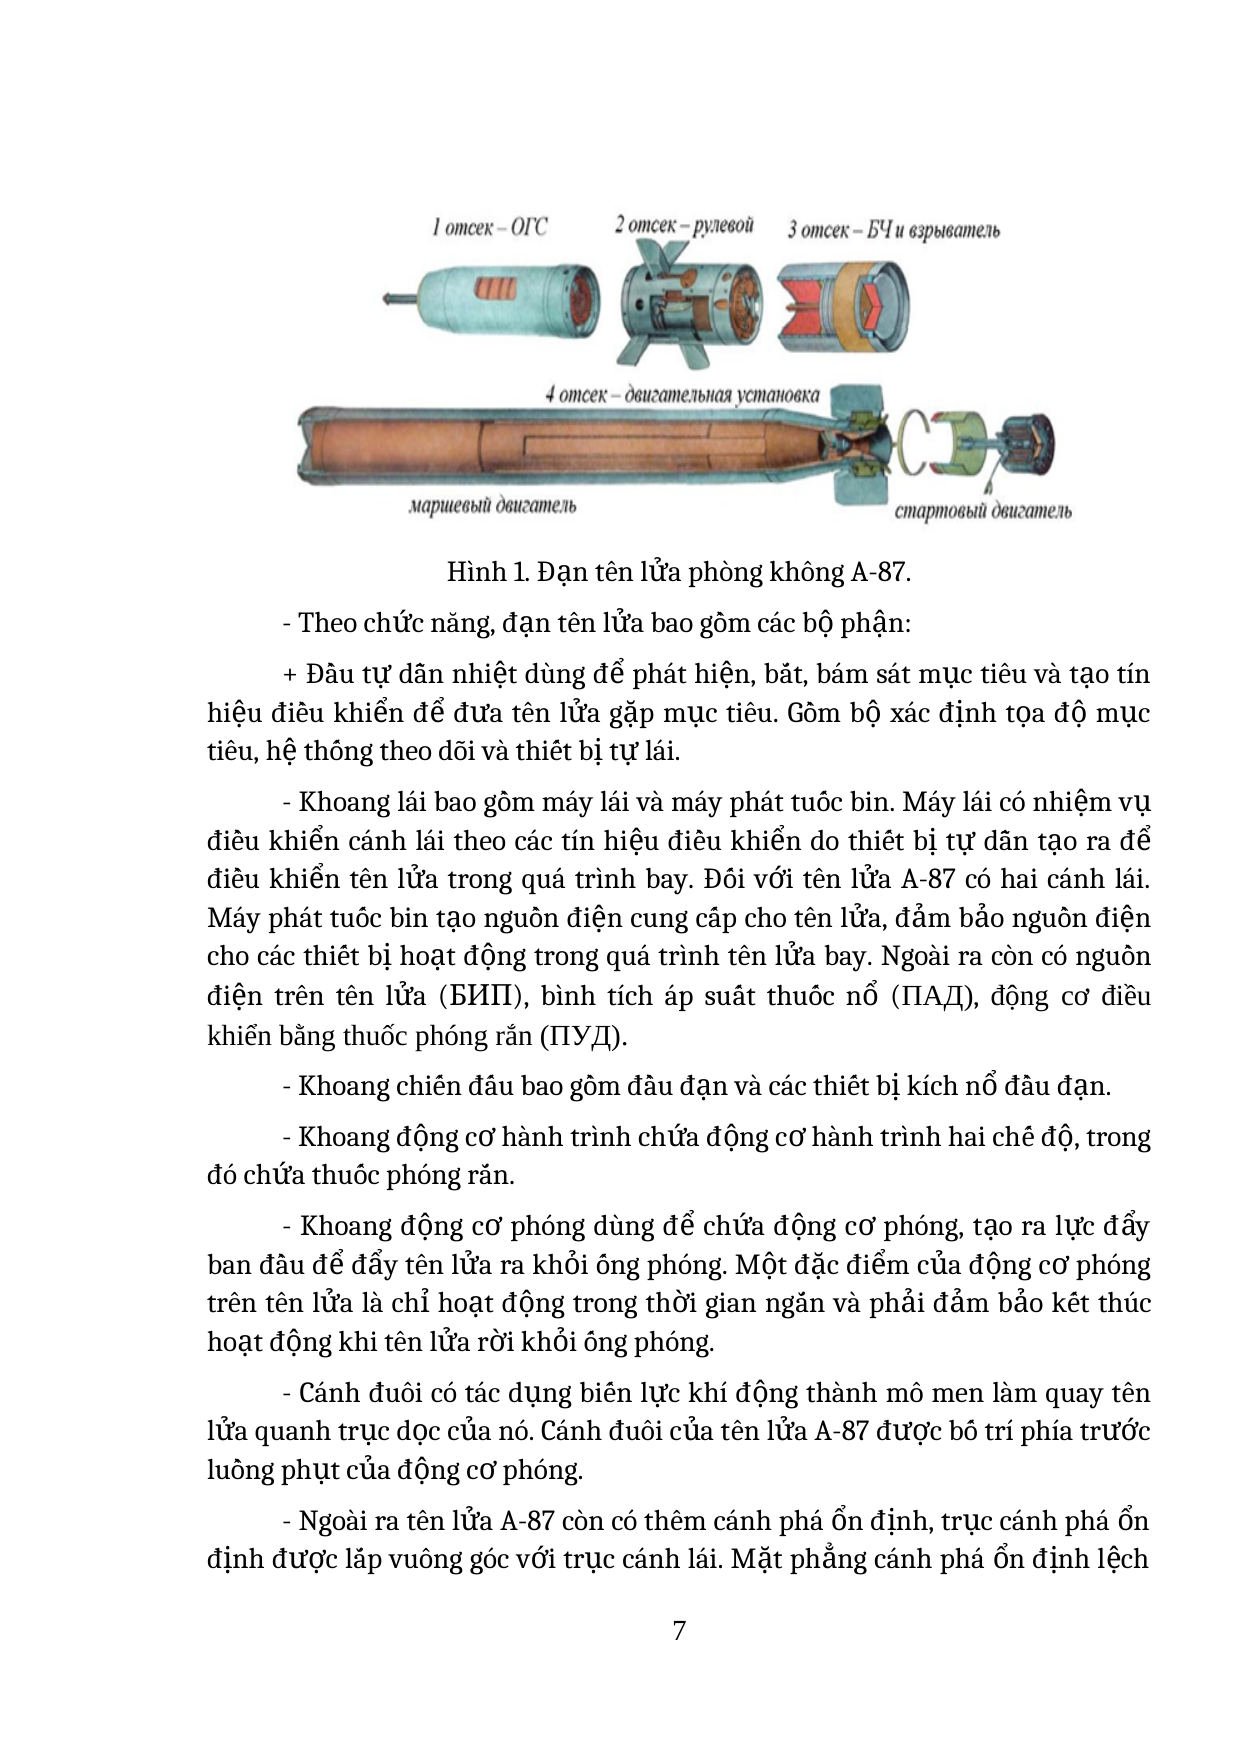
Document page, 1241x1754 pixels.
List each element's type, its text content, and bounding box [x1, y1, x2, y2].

text - Theo chức năng, đạn tên lửa bao gồm các bộ phận: [207, 606, 1152, 640]
text + Đầu tự dẫn nhiệt dùng để phát hiện, bắt, bám sát mục tiêu và tạo tín hiệu điều khiển để đưa tên lửa gặp mục tiêu. Gồm bộ xác định tọa độ mục tiêu, hệ thống theo dõi và thiết bị tự lái. [207, 657, 1152, 768]
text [207, 1504, 1152, 1576]
text - Cánh đuôi có tác dụng biến lực khí động thành mô men làm quay tên lửa quanh trục dọc của nó. Cánh đuôi của tên lửa A-87 được bố trí phía trước luồng phụt của động cơ phóng. [207, 1376, 1152, 1487]
picture [281, 147, 1107, 538]
text Hình 1. Đạn tên lửa phòng không A-87. [207, 555, 1152, 589]
text - Khoang động cơ hành trình chứa động cơ hành trình hai chế độ, trong đó chứa thuốc phóng rắn. [207, 1120, 1152, 1192]
text - Khoang động cơ phóng dùng để chứa động cơ phóng, tạo ra lực đẩy ban đầu để đẩy tên lửa ra khỏi ống phóng. Một đặc điểm của động cơ phóng trên tên lửa là chỉ hoạt động trong thời gian ngắn và phải đảm bảo kết thúc hoạt động khi tên lửa rời khỏi ống phóng. [207, 1209, 1152, 1358]
text - Khoang chiến đấu bao gồm đầu đạn và các thiết bị kích nổ đầu đạn. [207, 1069, 1152, 1102]
text - Khoang lái bao gồm máy lái và máy phát tuốc bin. Máy lái có nhiệm vụ điều khiển cánh lái theo các tín hiệu điều khiển do thiết bị tự dẫn tạo ra để điều khiển tên lửa trong quá trình bay. Đối với tên lửa A-87 có hai cánh lái. Máy phát tuốc bin tạo nguồn điện cung cấp cho tên lửa, đảm bảo nguồn điện cho các thiết bị hoạt động trong quá trình tên lửa bay. Ngoài ra còn có nguồn điện trên tên lửa (БИП), bình tích áp suất thuốc nổ (ПАД), động cơ điều khiển bằng thuốc phóng rắn (ПУД). [207, 785, 1152, 1051]
